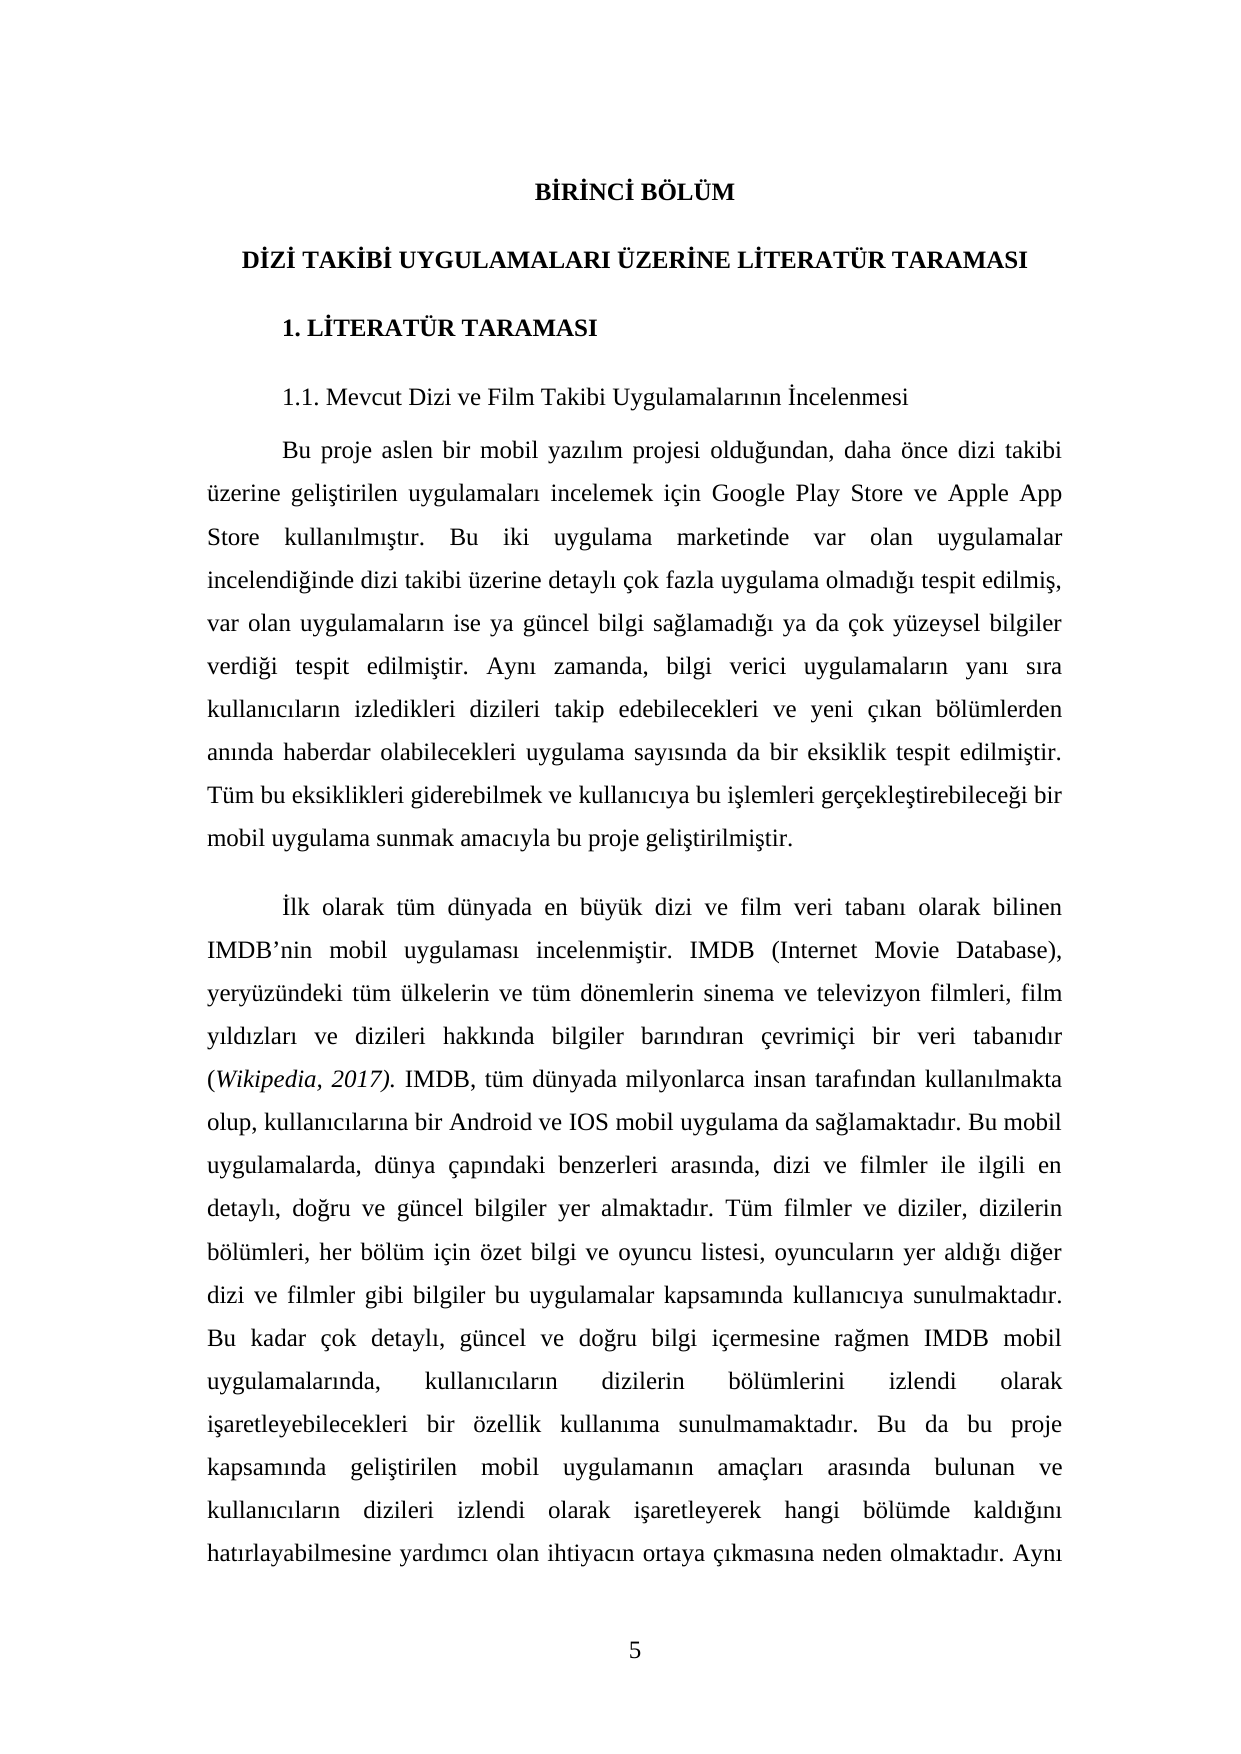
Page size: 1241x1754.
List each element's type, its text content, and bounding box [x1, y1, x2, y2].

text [207, 892, 1063, 1567]
text Bu proje aslen bir mobil yazılım projesi olduğundan, daha önce dizi takibi üzerine geliştirilen uygulamaları incelemek için Google Play Store ve Apple App Store kullanılmıştır. Bu iki uygulama marketinde var olan uygulamalar incelendiğinde dizi takibi üzerine detaylı çok fazla uygulama olmadığı tespit edilmiş, var olan uygulamaların ise ya güncel bilgi sağlamadığı ya da çok yüzeysel bilgiler verdiği tespit edilmiştir. Aynı zamanda, bilgi verici uygulamaların yanı sıra kullanıcıların izledikleri dizileri takip edebilecekleri ve yeni çıkan bölümlerden anında haberdar olabilecekleri uygulama sayısında da bir eksiklik tespit edilmiştir. Tüm bu eksiklikleri giderebilmek ve kullanıcıya bu işlemleri gerçekleştirebileceği bir mobil uygulama sunmak amacıyla bu proje geliştirilmiştir. [207, 435, 1063, 852]
text 1.1. Mevcut Dizi ve Film Takibi Uygulamalarının İncelenmesi [207, 382, 1063, 410]
text 1. LİTERATÜR TARAMASI [207, 313, 1063, 342]
text DİZİ TAKİBİ UYGULAMALARI ÜZERİNE LİTERATÜR TARAMASI [207, 245, 1063, 274]
text BİRİNCİ BÖLÜM [207, 177, 1063, 206]
